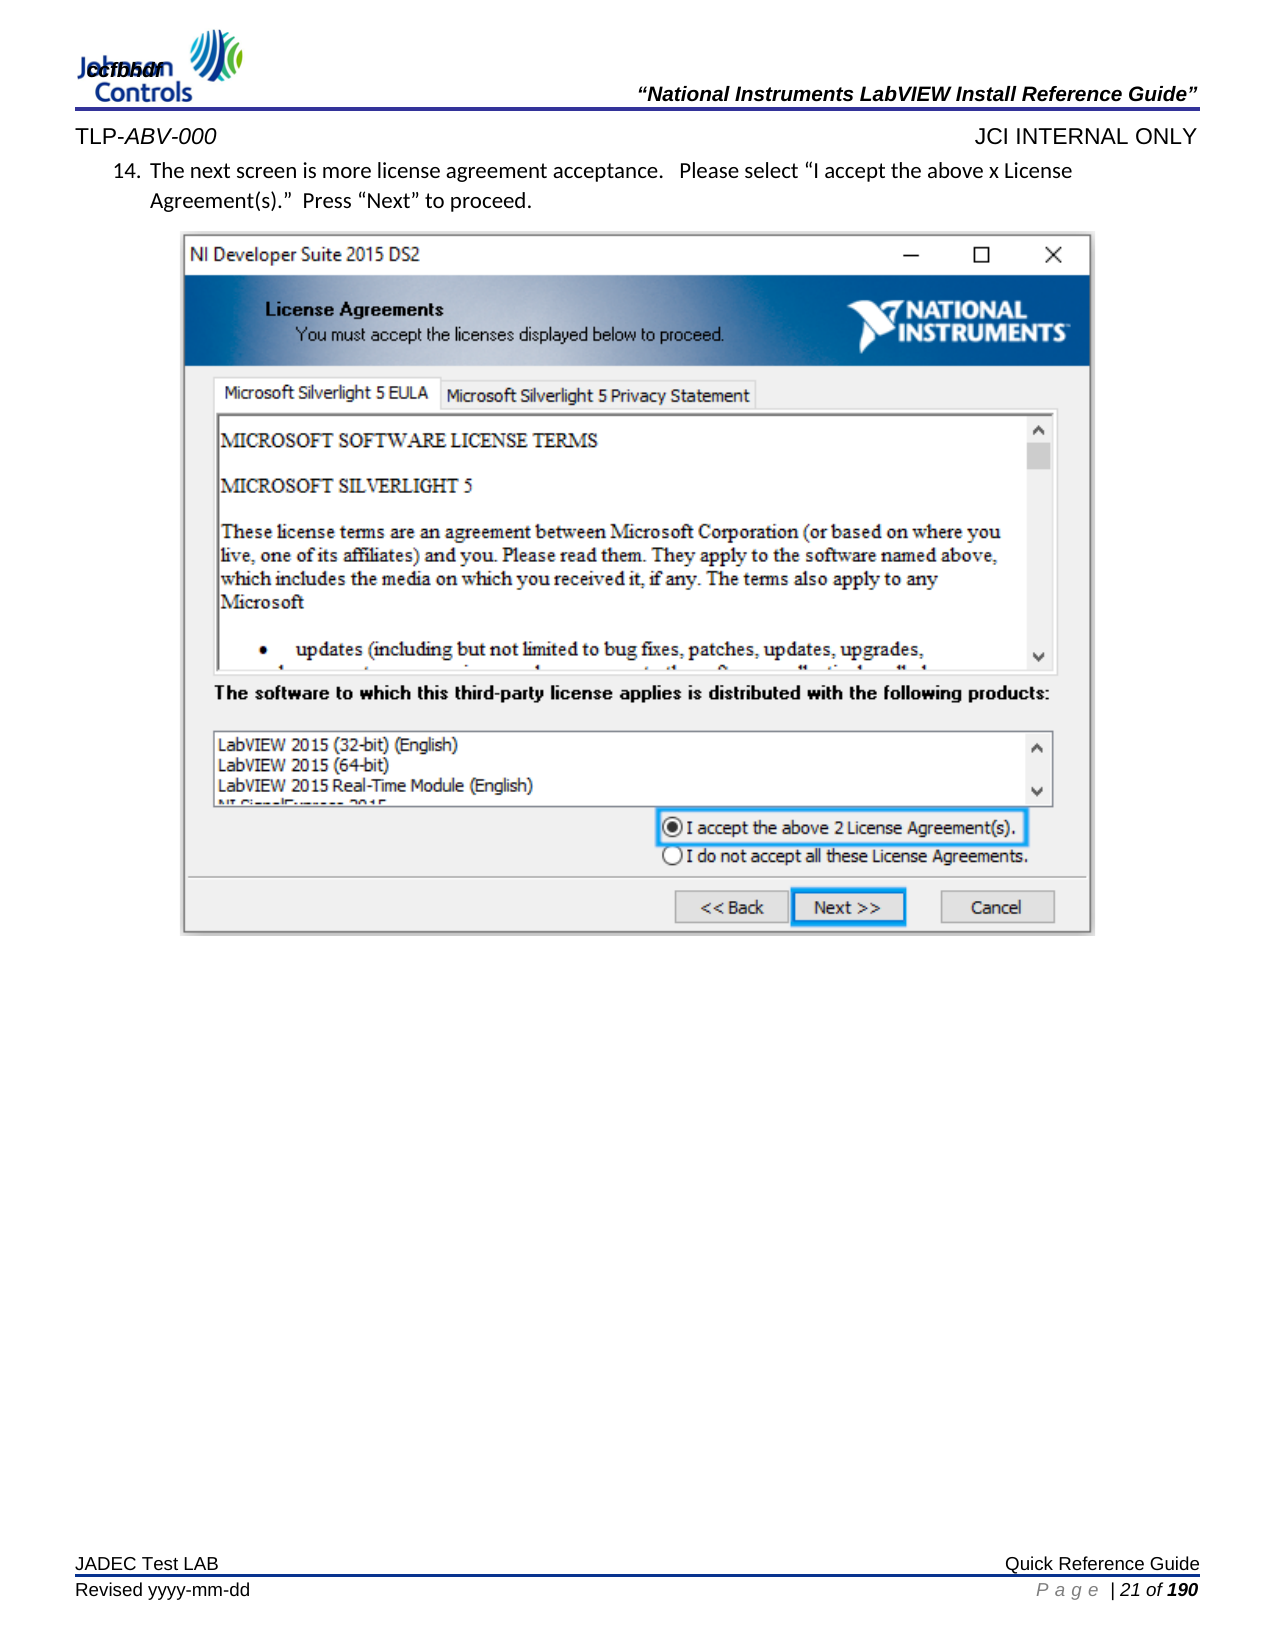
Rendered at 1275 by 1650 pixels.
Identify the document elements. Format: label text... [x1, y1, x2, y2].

list The next screen is more license agreement acceptance. Please select “I accept the above x License Agreement(s).” Press “Next” to proceed. [112, 156, 1200, 214]
picture [179, 231, 1096, 936]
picture [76, 26, 246, 105]
